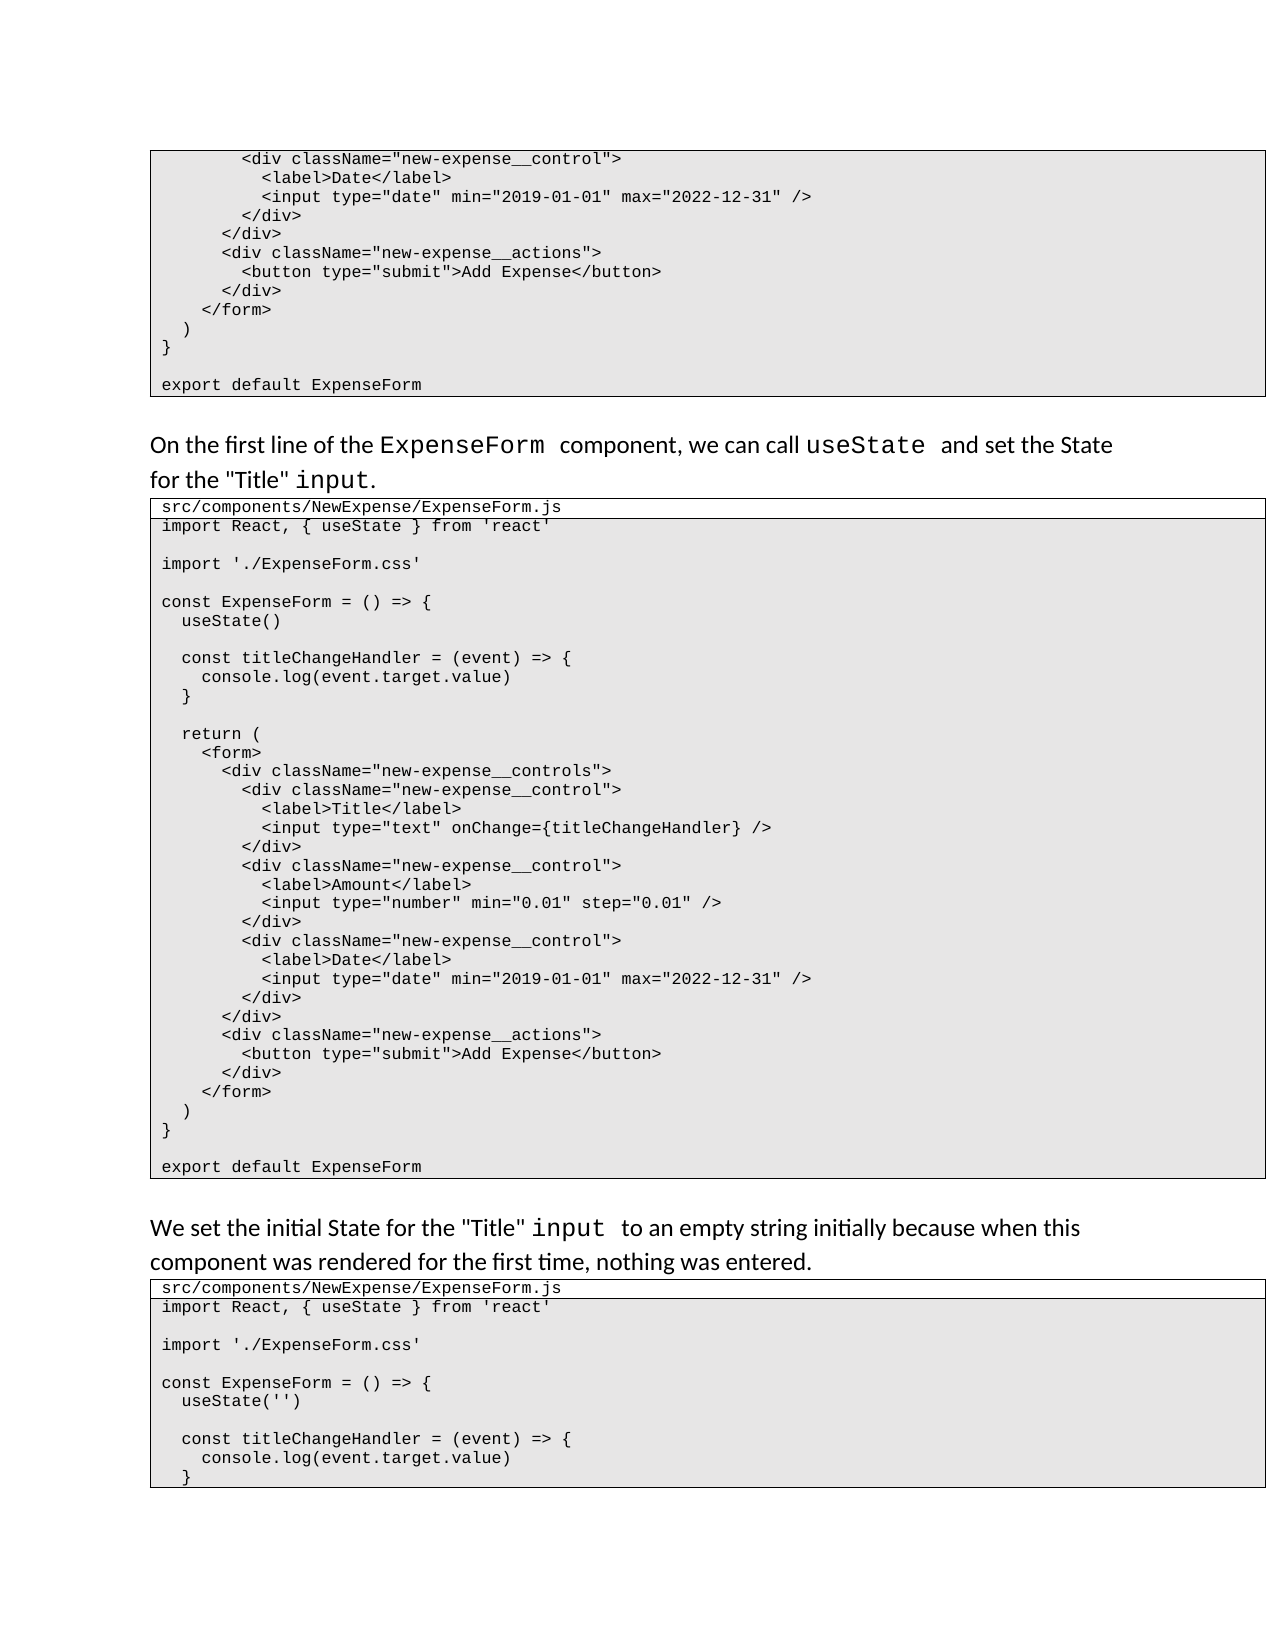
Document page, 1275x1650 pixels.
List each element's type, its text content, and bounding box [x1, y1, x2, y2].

table_cell import React, { useState } from 'react' import './ExpenseForm.css' const ExpenseForm = () => { useState() const titleChangeHandler = (event) => { console.log(event.target.value) } return ( <form> <div className="new-expense__controls"> <div className="new-expense__control"> <label>Title</label> <input type="text" onChange={titleChangeHandler} /> </div> <div className="new-expense__control"> <label>Amount</label> <input type="number" min="0.01" step="0.01" /> </div> <div className="new-expense__control"> <label>Date</label> <input type="date" min="2019-01-01" max="2022-12-31" /> </div> </div> <div className="new-expense__actions"> <button type="submit">Add Expense</button> </div> </form> ) } export default ExpenseForm [151, 519, 1265, 1178]
table_header src/components/NewExpense/ExpenseForm.js [151, 1280, 1265, 1298]
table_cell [151, 151, 1265, 396]
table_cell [151, 1299, 1265, 1487]
text On the first line of the ExpenseForm component, we can call useState and set the State for the "Title" input. [150, 429, 1125, 496]
text We set the initial State for the "Title" input to an empty string initially because when this component was rendered for the first time, nothing was entered. [150, 1212, 1125, 1276]
table_header src/components/NewExpense/ExpenseForm.js [151, 499, 1265, 517]
